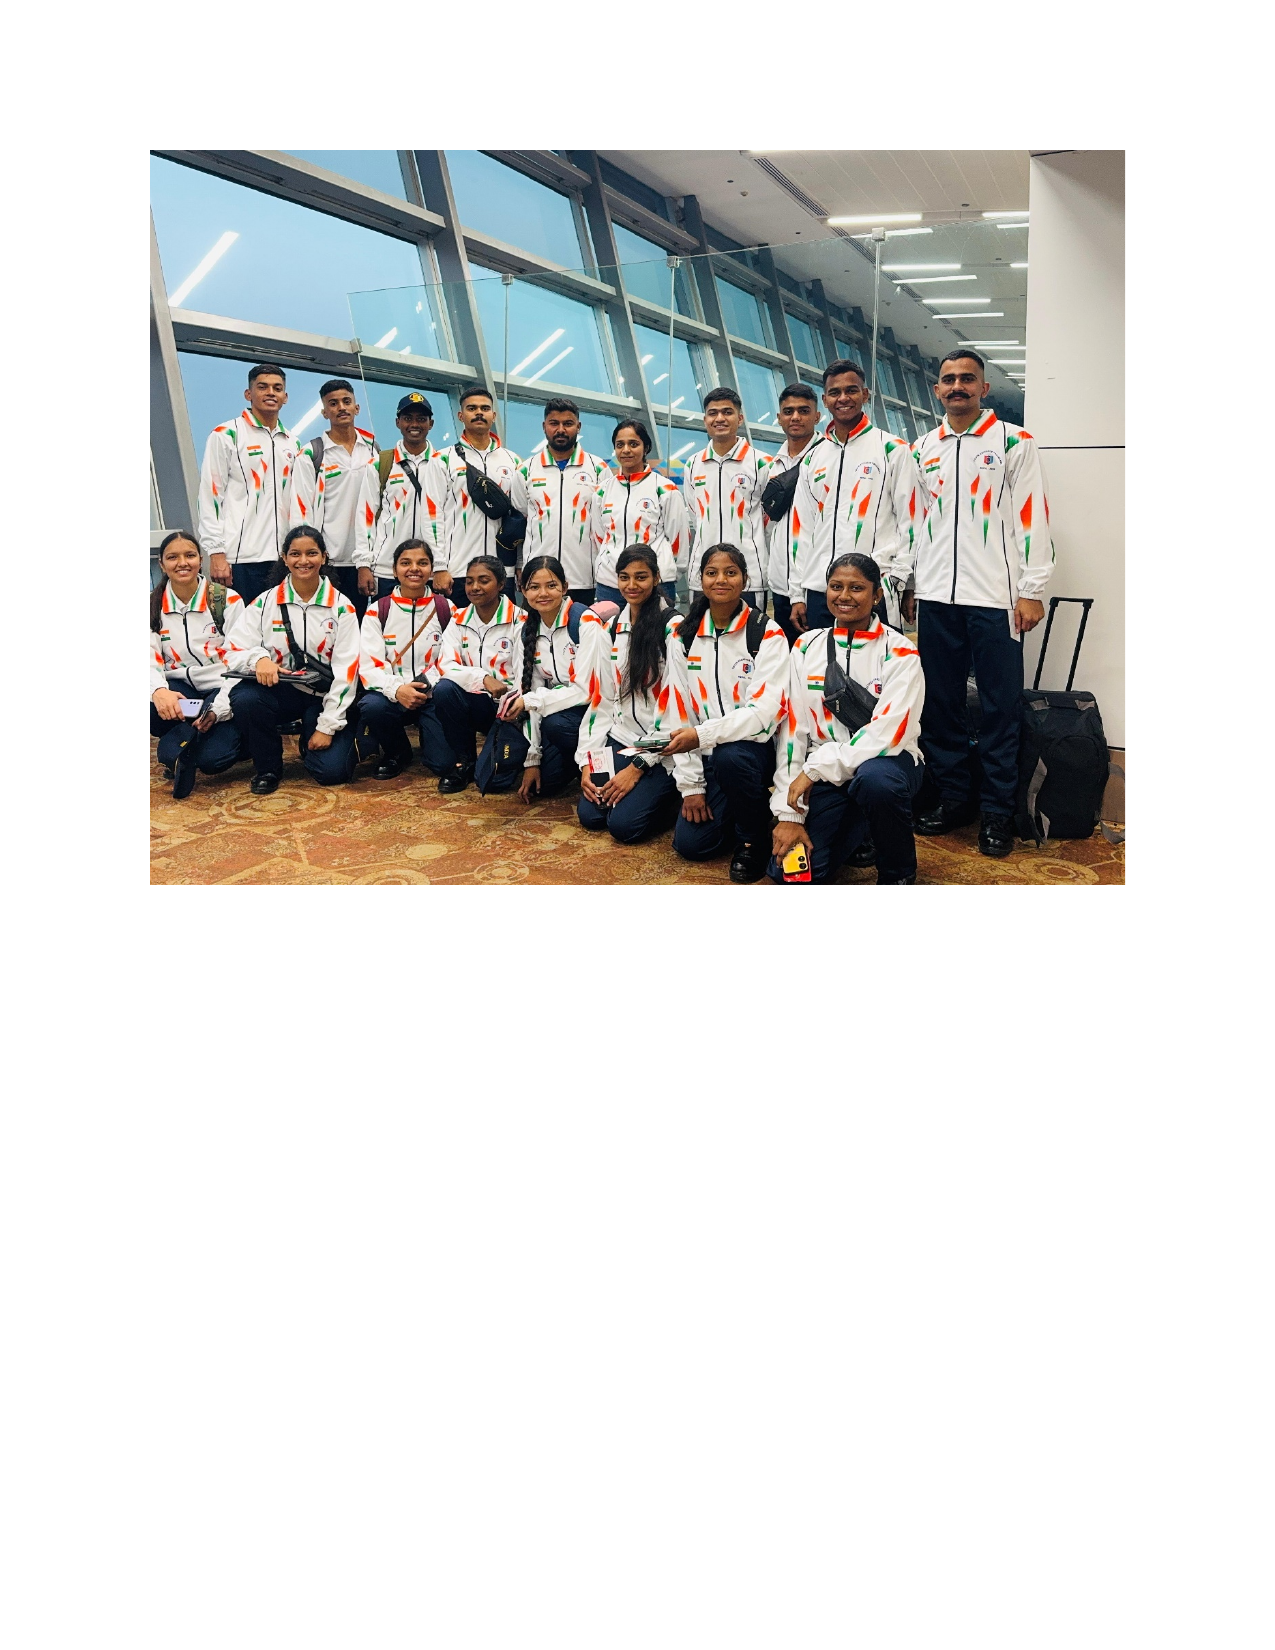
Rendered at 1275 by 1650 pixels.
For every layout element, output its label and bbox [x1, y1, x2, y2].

picture [150, 150, 1125, 885]
